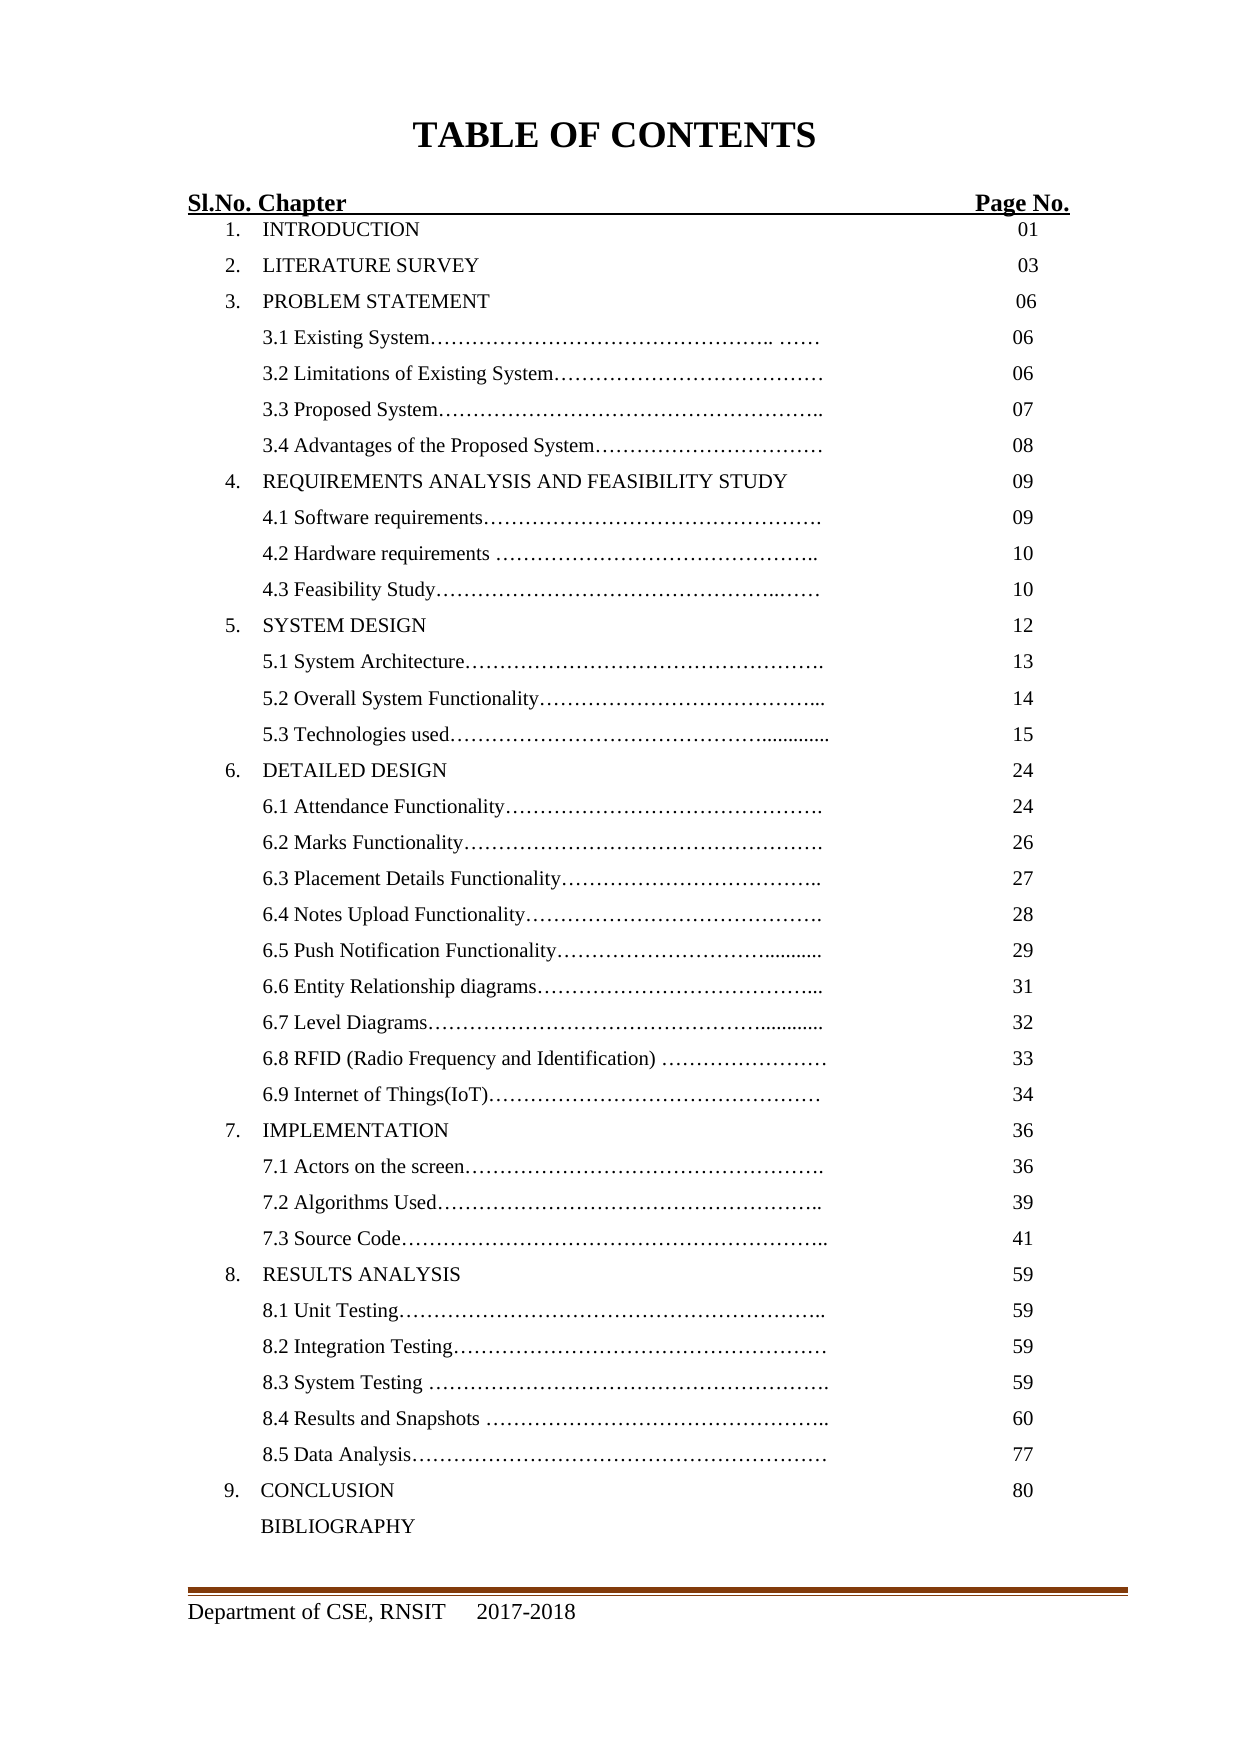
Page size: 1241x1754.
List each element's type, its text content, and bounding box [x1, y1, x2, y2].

list INTRODUCTION 01 [225, 217, 1069, 241]
text TABLE OF CONTENTS [187, 112, 1125, 156]
text 5.3 Technologies used………………………………………............. 15 [262, 722, 1128, 746]
list DETAILED DESIGN 24 [225, 758, 1128, 782]
list 6.6 Entity Relationship diagrams…………………………………... 31 [262, 974, 1128, 998]
list 8.1 Unit Testing…………………………………………………….. 59 [262, 1298, 1128, 1322]
list 4.2 Hardware requirements ……………………………………….. 10 [262, 541, 1128, 565]
list 8.5 Data Analysis…………………………………………………… 77 [262, 1442, 1128, 1466]
list PROBLEM STATEMENT 06 [225, 289, 1128, 313]
list 6.1 Attendance Functionality………………………………………. 24 [262, 794, 1128, 818]
list RESULTS ANALYSIS 59 [225, 1262, 1128, 1286]
text 7.2 Algorithms Used……………………………………………….. 39 [262, 1190, 1128, 1214]
list 6.7 Level Diagrams…………………………………………............ 32 [262, 1010, 1128, 1034]
text 9. CONCLUSION 80 [187, 1478, 1128, 1502]
text Sl.No. Chapter Page No. [187, 188, 1116, 217]
list 8.3 System Testing …………………………………………………. 59 [262, 1370, 1128, 1394]
list 8.4 Results and Snapshots ………………………………………….. 60 [262, 1406, 1128, 1430]
list 6.2 Marks Functionality……………………………………………. 26 [262, 830, 1128, 854]
text 3.3 Proposed System……………………………………………….. 07 [262, 397, 1128, 421]
list LITERATURE SURVEY 03 [225, 253, 1128, 277]
list 6.8 RFID (Radio Frequency and Identification) …………………… 33 [262, 1046, 1128, 1070]
text 5.1 System Architecture……………………………………………. 13 [262, 649, 1128, 673]
list 8.2 Integration Testing……………………………………………… 59 [262, 1334, 1128, 1358]
list SYSTEM DESIGN 12 [225, 613, 1128, 637]
list IMPLEMENTATION 36 [225, 1118, 1128, 1142]
text 7.3 Source Code…………………………………………………….. 41 [262, 1226, 1128, 1250]
list 6.9 Internet of Things(IoT)………………………………………… 34 [262, 1082, 1128, 1106]
text 3.4 Advantages of the Proposed System…………………………… 08 [262, 433, 1128, 457]
list 6.3 Placement Details Functionality……………………………….. 27 [262, 866, 1128, 890]
text 3.2 Limitations of Existing System………………………………… 06 [262, 361, 1128, 385]
list 4.1 Software requirements…………………………………………. 09 [262, 505, 1128, 529]
text 7.1 Actors on the screen……………………………………………. 36 [262, 1154, 1128, 1178]
list 6.4 Notes Upload Functionality……………………………………. 28 [262, 902, 1128, 926]
text Department of CSE, RNSIT [187, 1596, 1128, 1624]
text 3.1 Existing System………………………………………….. …… 06 [262, 325, 1128, 349]
list REQUIREMENTS ANALYSIS AND FEASIBILITY STUDY 09 [225, 469, 1128, 493]
list 4.3 Feasibility Study…………………………………………..…… 10 [262, 577, 1128, 601]
list 6.5 Push Notification Functionality…………………………........... 29 [262, 938, 1128, 962]
text BIBLIOGRAPHY [187, 1514, 1128, 1538]
text 5.2 Overall System Functionality…………………………………... 14 [262, 686, 1128, 709]
